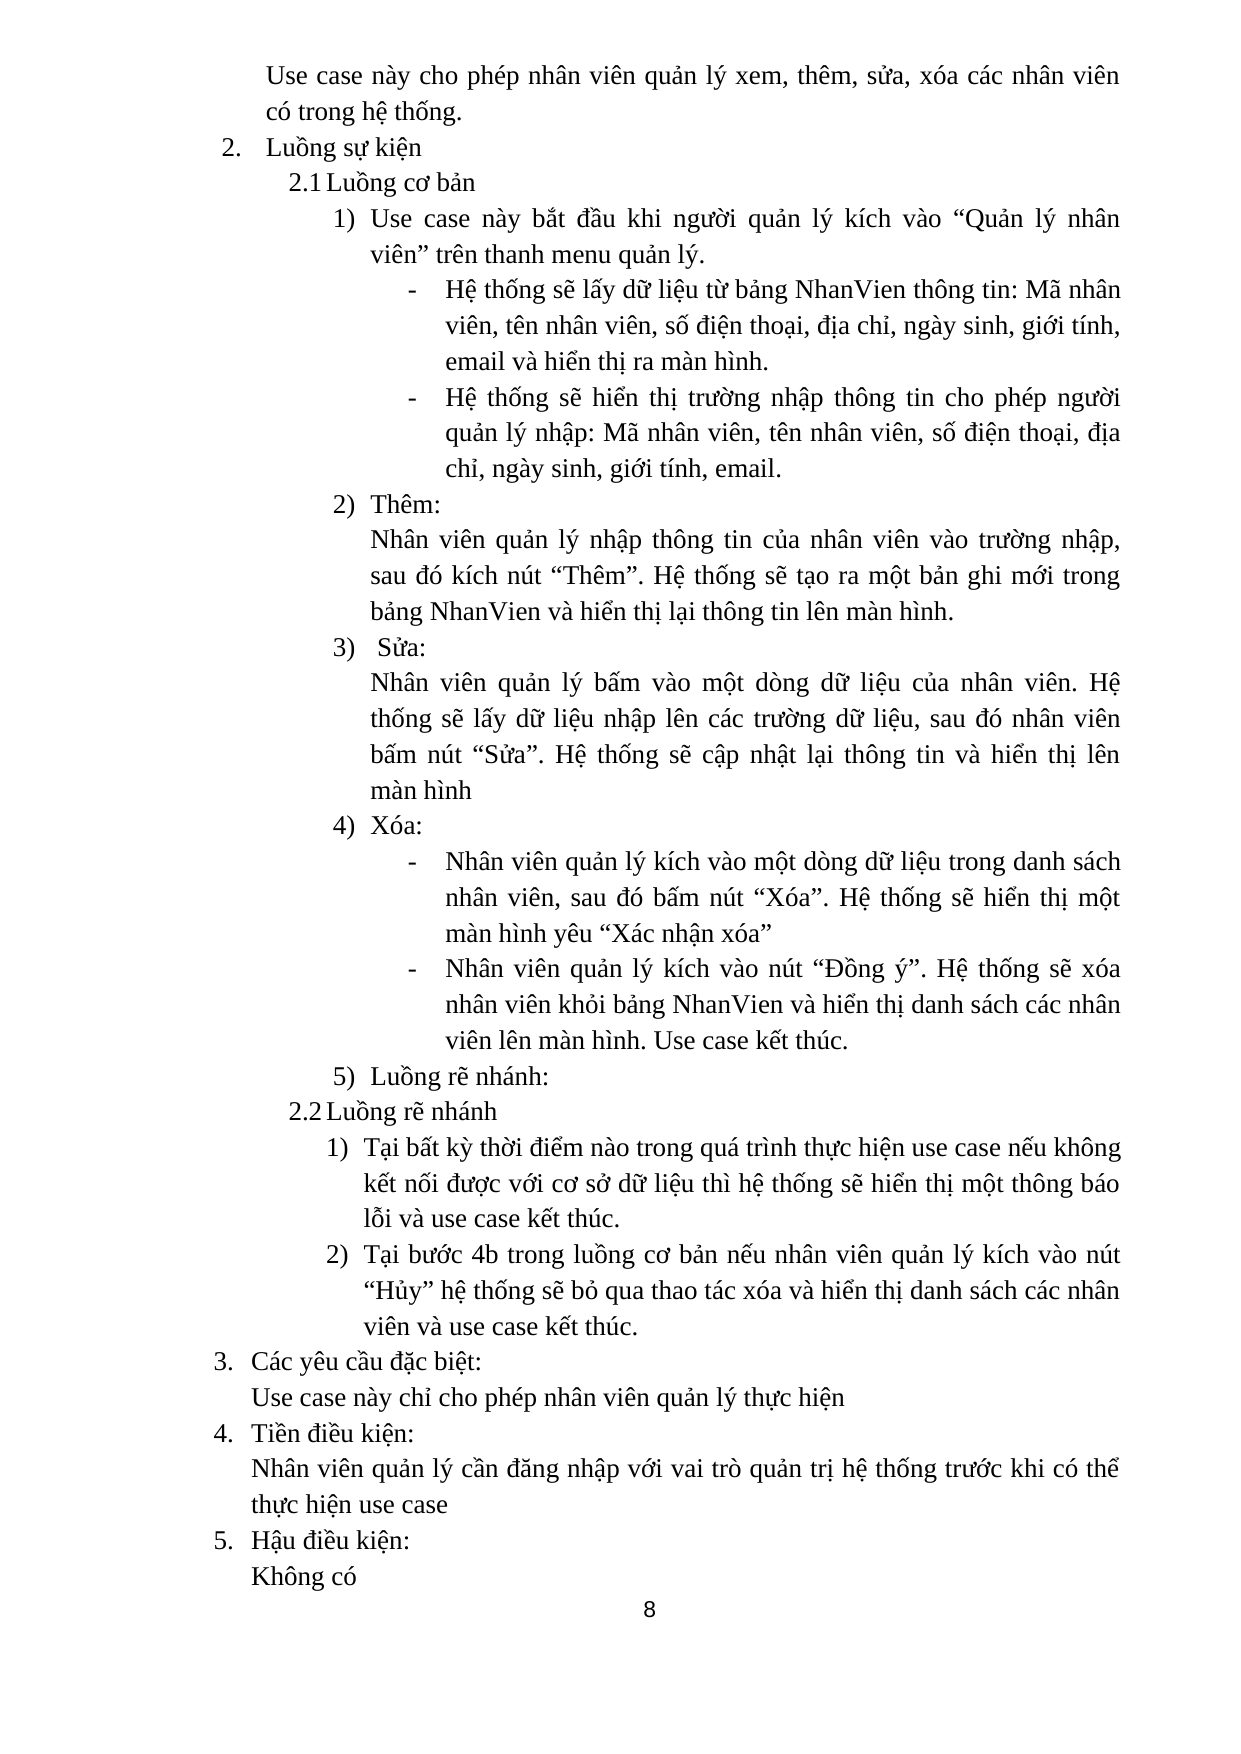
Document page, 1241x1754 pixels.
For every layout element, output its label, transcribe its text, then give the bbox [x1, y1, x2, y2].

list Nhân viên quản lý bấm vào một dòng dữ liệu của nhân viên. Hệ thống sẽ lấy dữ liệu nhập lên các trường dữ liệu, sau đó nhân viên bấm nút “Sửa”. Hệ thống sẽ cập nhật lại thông tin và hiển thị lên màn hình [370, 667, 1122, 805]
list Use case này bắt đầu khi người quản lý kích vào “Quản lý nhân viên” trên thanh menu quản lý. [333, 202, 1122, 269]
list Hệ thống sẽ lấy dữ liệu từ bảng NhanVien thông tin: Mã nhân viên, tên nhân viên, số điện thoại, địa chỉ, ngày sinh, giới tính, email và hiển thị ra màn hình. [408, 273, 1122, 376]
list Nhân viên quản lý nhập thông tin của nhân viên vào trường nhập, sau đó kích nút “Thêm”. Hệ thống sẽ tạo ra một bản ghi mới trong bảng NhanVien và hiển thị lại thông tin lên màn hình. [370, 524, 1122, 626]
list Hậu điều kiện: [213, 1524, 1122, 1555]
list Thêm: [333, 488, 1122, 519]
list Nhân viên quản lý kích vào một dòng dữ liệu trong danh sách nhân viên, sau đó bấm nút “Xóa”. Hệ thống sẽ hiển thị một màn hình yêu “Xác nhận xóa” [408, 845, 1122, 948]
list Nhân viên quản lý cần đăng nhập với vai trò quản trị hệ thống trước khi có thể thực hiện use case [251, 1453, 1122, 1519]
list Tại bước 4b trong luồng cơ bản nếu nhân viên quản lý kích vào nút “Hủy” hệ thống sẽ bỏ qua thao tác xóa và hiển thị danh sách các nhân viên và use case kết thúc. [326, 1238, 1122, 1341]
list Tiền điều kiện: [213, 1417, 1122, 1448]
list Nhân viên quản lý kích vào nút “Đồng ý”. Hệ thống sẽ xóa nhân viên khỏi bảng NhanVien và hiển thị danh sách các nhân viên lên màn hình. Use case kết thúc. [408, 952, 1122, 1055]
list Hệ thống sẽ hiển thị trường nhập thông tin cho phép người quản lý nhập: Mã nhân viên, tên nhân viên, số điện thoại, địa chỉ, ngày sinh, giới tính, email. [408, 381, 1122, 483]
list Tại bất kỳ thời điểm nào trong quá trình thực hiện use case nếu không kết nối được với cơ sở dữ liệu thì hệ thống sẽ hiển thị một thông báo lỗi và use case kết thúc. [326, 1131, 1122, 1234]
list Xóa: [333, 809, 1122, 841]
list Luồng rẽ nhánh: [333, 1059, 1122, 1091]
list Luồng cơ bản [288, 166, 1122, 197]
list Luồng rẽ nhánh [288, 1095, 1122, 1126]
list Luồng sự kiện [221, 131, 1122, 162]
list Không có [251, 1560, 1122, 1591]
list Use case này chỉ cho phép nhân viên quản lý thực hiện [251, 1381, 1122, 1412]
list Use case này cho phép nhân viên quản lý xem, thêm, sửa, xóa các nhân viên có trong hệ thống. [266, 59, 1122, 126]
list Sửa: [333, 631, 1122, 662]
list Các yêu cầu đặc biệt: [213, 1345, 1122, 1377]
